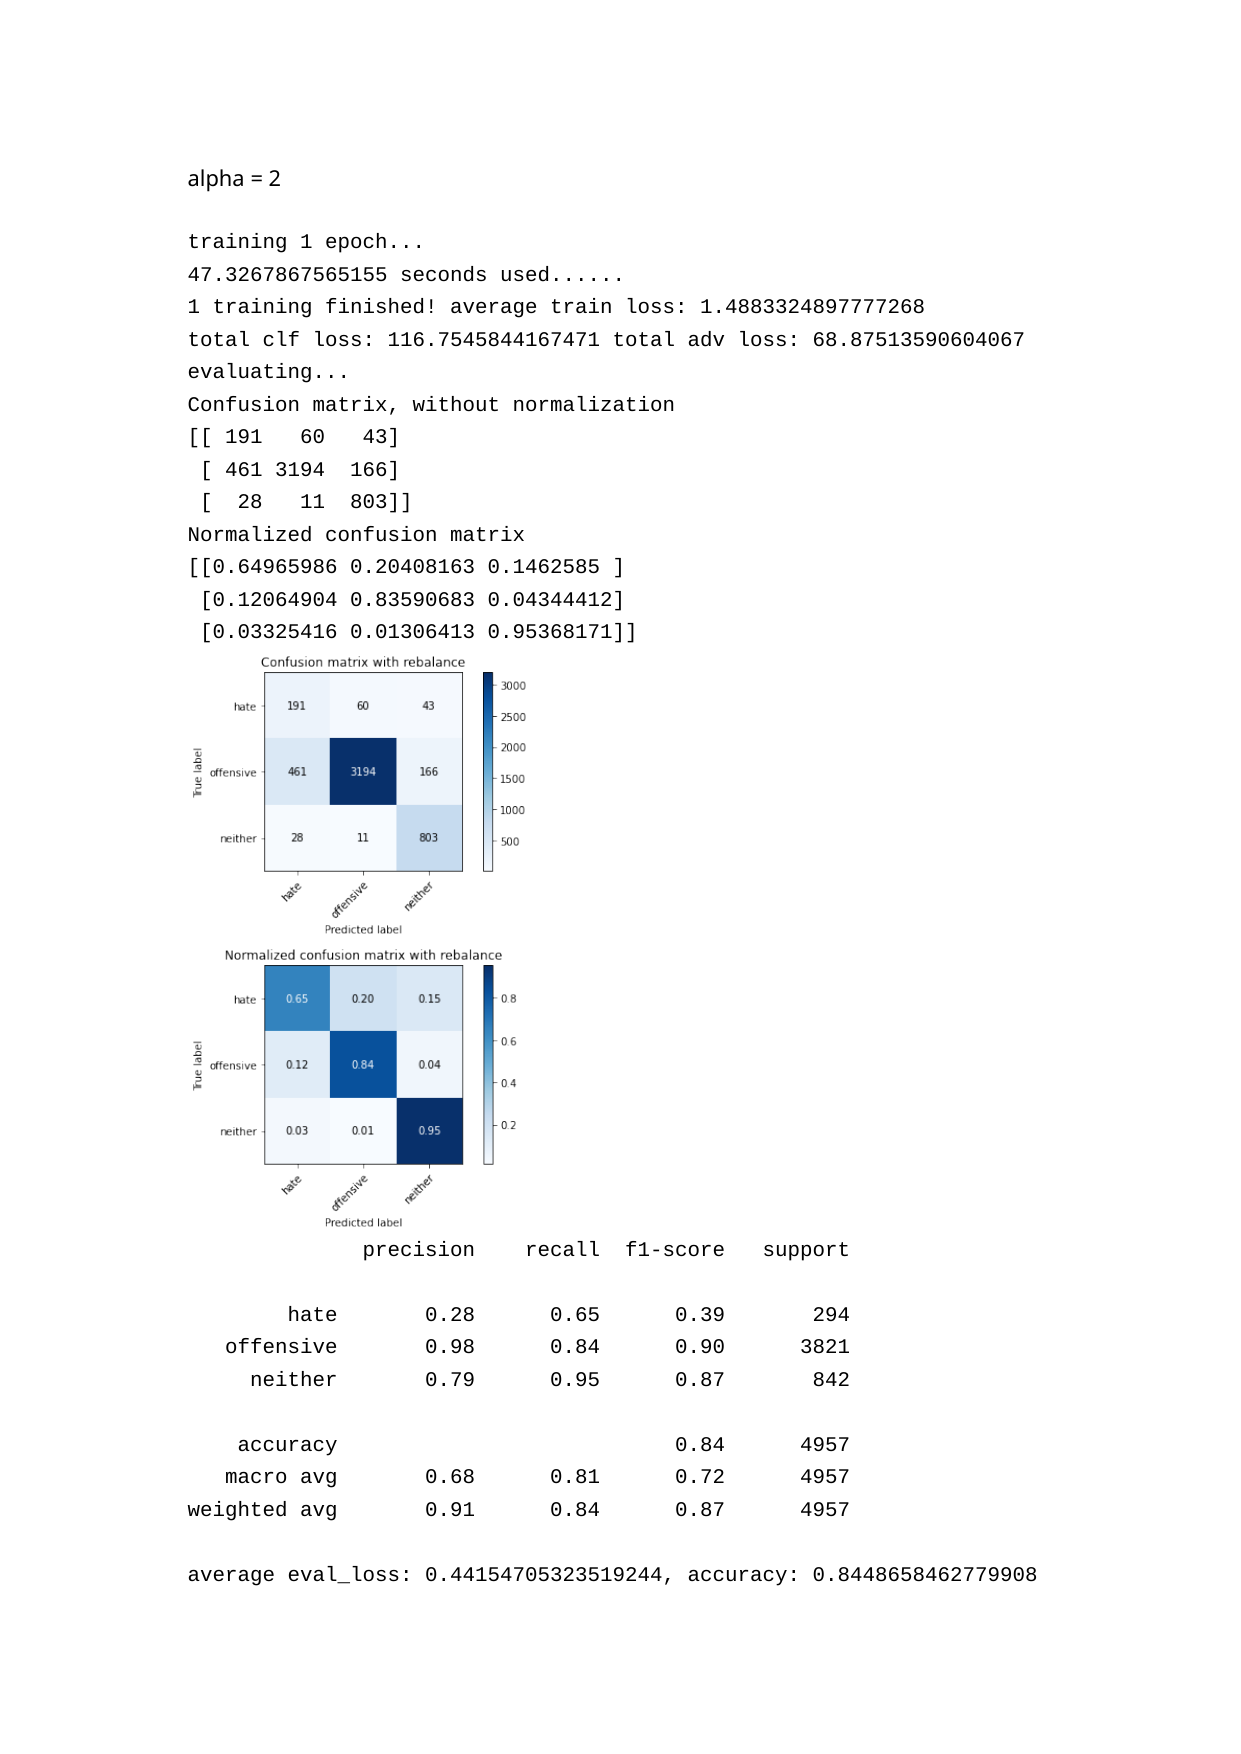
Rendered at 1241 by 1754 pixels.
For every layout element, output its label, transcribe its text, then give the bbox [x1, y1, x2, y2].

text [0.03325416 0.01306413 0.95368171]] [187, 617, 1053, 649]
text [[ 191 60 43] [187, 422, 1053, 454]
text training 1 epoch... [187, 227, 1053, 259]
text total clf loss: 116.7545844167471 total adv loss: 68.87513590604067 [187, 324, 1053, 357]
text accuracy 0.84 4957 [187, 1429, 1053, 1462]
text alpha = 2 [187, 162, 1053, 227]
text average eval_loss: 0.44154705323519244, accuracy: 0.8448658462779908 [187, 1559, 1053, 1592]
text Normalized confusion matrix [187, 519, 1053, 552]
text [0.12064904 0.83590683 0.04344412] [187, 584, 1053, 617]
text offensive 0.98 0.84 0.90 3821 [187, 1332, 1053, 1364]
text precision recall f1-score support [187, 1234, 1053, 1267]
text 1 training finished! average train loss: 1.4883324897777268 [187, 292, 1053, 324]
text [[0.64965986 0.20408163 0.1462585 ] [187, 552, 1053, 584]
text evaluating... [187, 357, 1053, 389]
text [ 461 3194 166] [187, 454, 1053, 487]
text Confusion matrix, without normalization [187, 389, 1053, 422]
text weighted avg 0.91 0.84 0.87 4957 [187, 1494, 1053, 1527]
picture [187, 649, 533, 1235]
text 47.3267867565155 seconds used...... [187, 259, 1053, 292]
text neither 0.79 0.95 0.87 842 [187, 1364, 1053, 1397]
text hate 0.28 0.65 0.39 294 [187, 1299, 1053, 1332]
text macro avg 0.68 0.81 0.72 4957 [187, 1462, 1053, 1494]
text [ 28 11 803]] [187, 487, 1053, 519]
